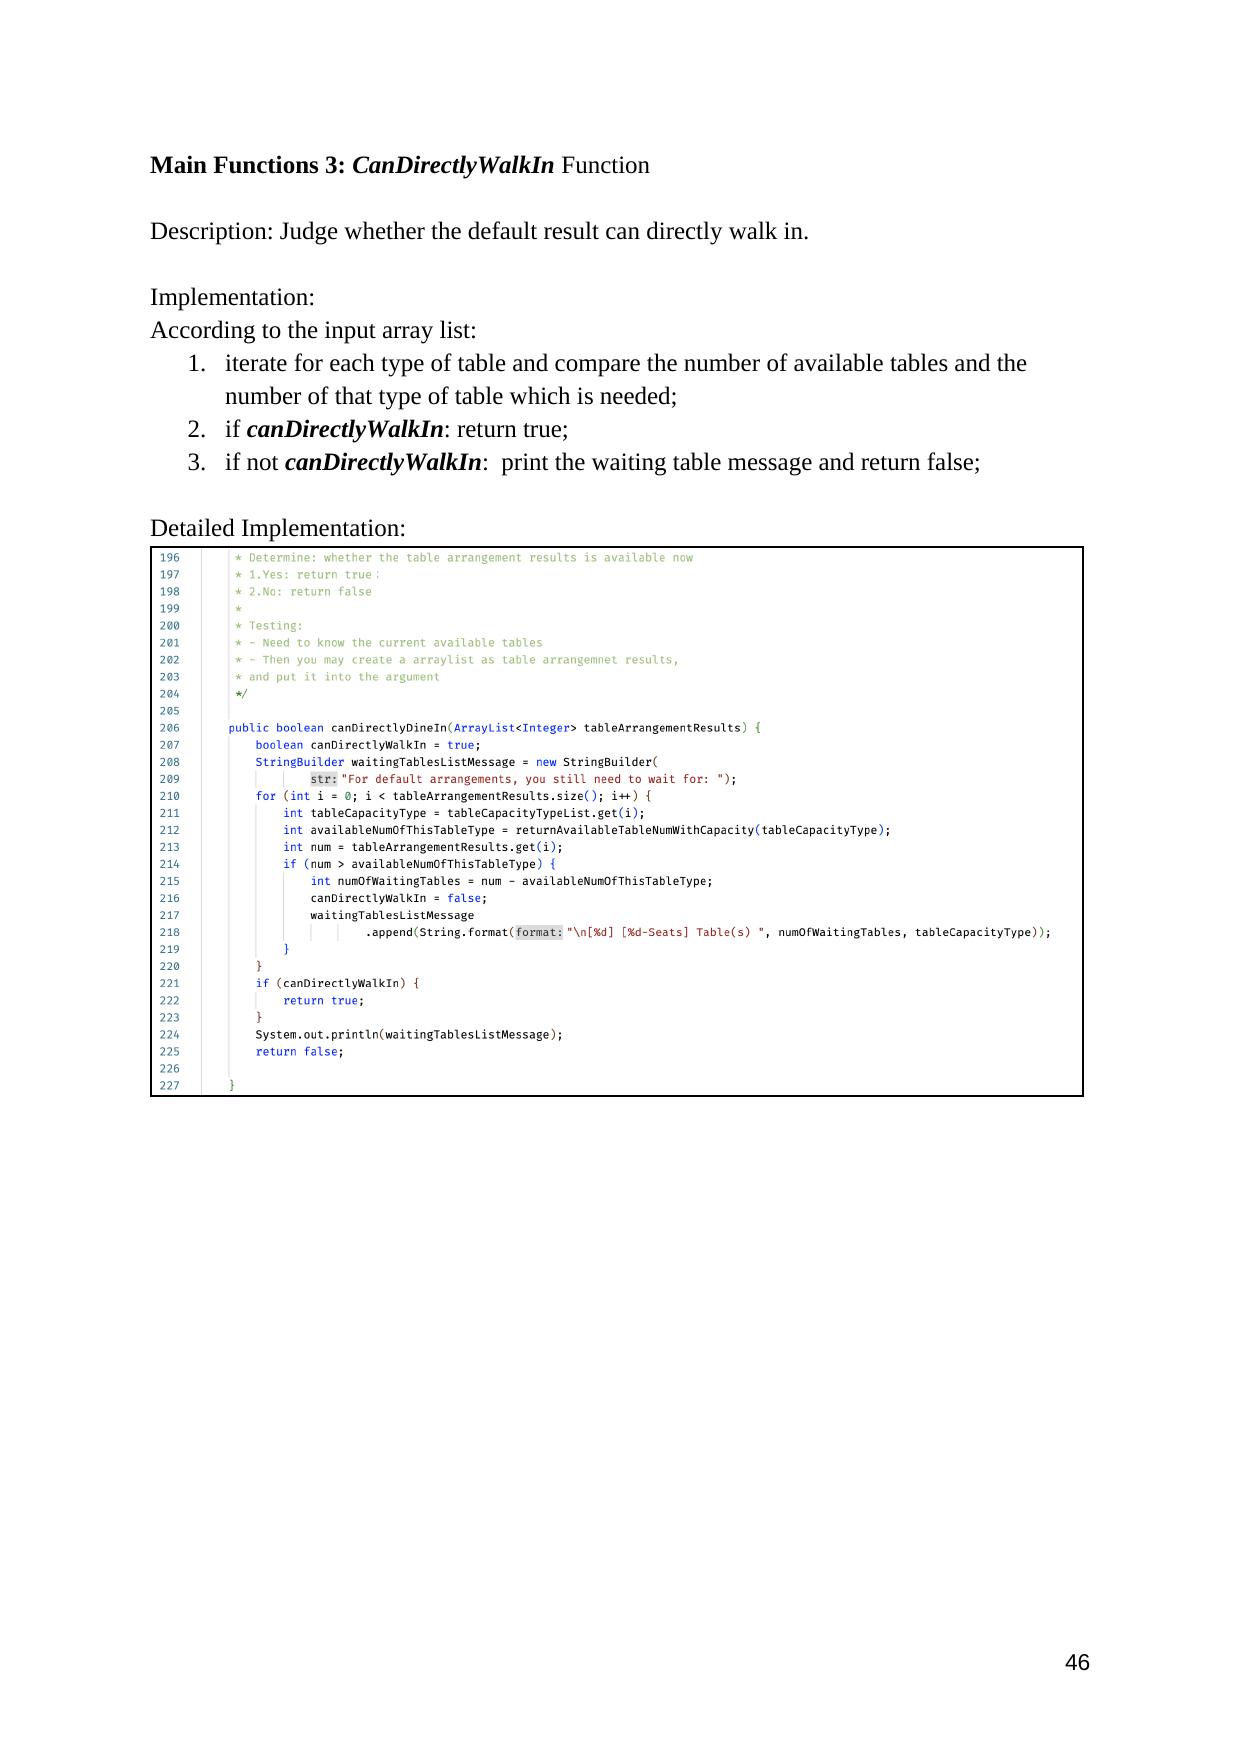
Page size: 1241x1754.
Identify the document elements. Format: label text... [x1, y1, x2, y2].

text According to the input array list: [150, 315, 1090, 344]
list iterate for each type of table and compare the number of available tables and the number of that type of table which is needed; [187, 348, 1090, 410]
text Main Functions 3: CanDirectlyWalkIn Function [150, 150, 1090, 179]
list if not canDirectlyWalkIn: print the waiting table message and return false; [187, 447, 1090, 476]
picture [152, 548, 1082, 1095]
text Detailed Implementation: [150, 513, 1090, 542]
list if canDirectlyWalkIn: return true; [187, 414, 1090, 443]
text Implementation: [150, 282, 1090, 311]
text Description: Judge whether the default result can directly walk in. [150, 216, 1090, 245]
